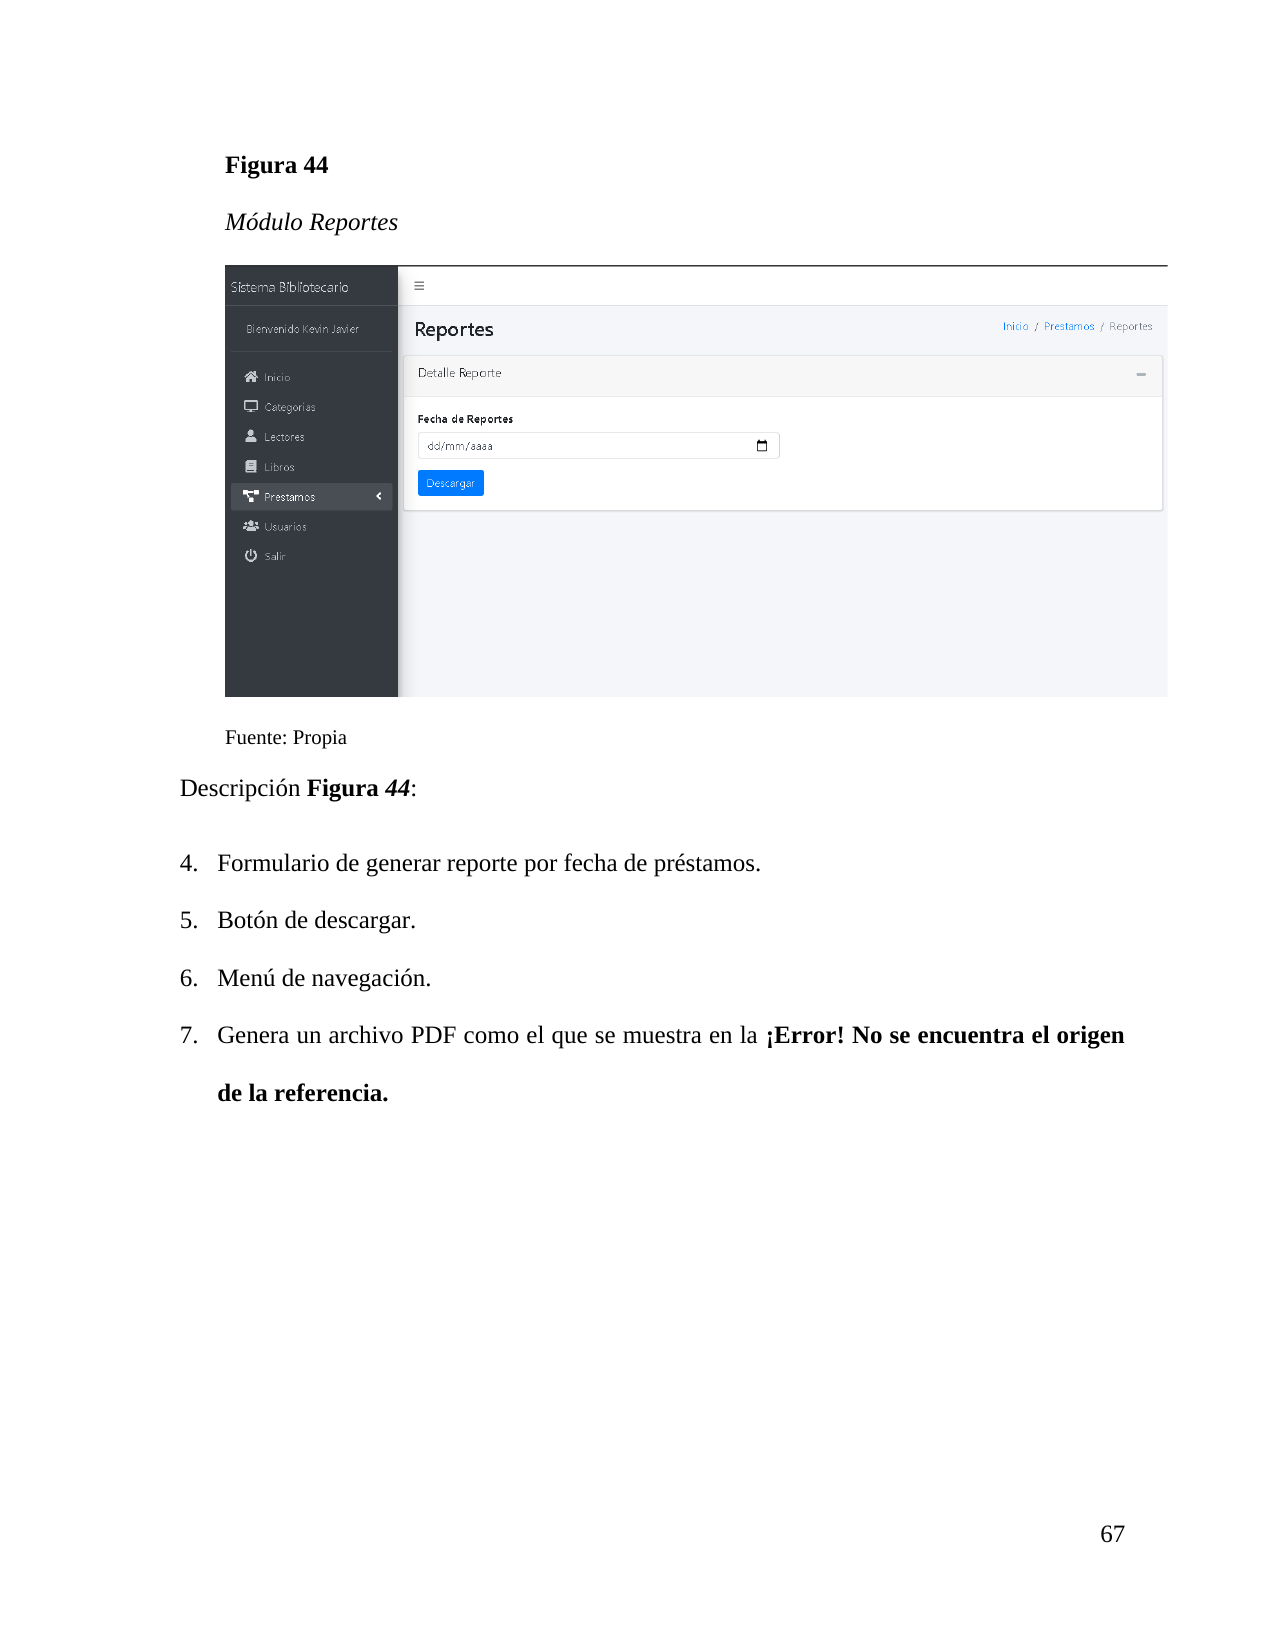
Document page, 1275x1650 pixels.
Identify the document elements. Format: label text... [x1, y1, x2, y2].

list Genera un archivo PDF como el que se muestra en la ¡Error! No se encuentra el origen de la referencia. [179, 1020, 1125, 1106]
list Menú de navegación. [179, 963, 1125, 991]
list Botón de descargar. [179, 905, 1125, 934]
picture [225, 265, 1168, 697]
text Fuente: Propia [225, 725, 1125, 749]
text Figura 44 Módulo Reportes [225, 150, 1125, 236]
list Formulario de generar reporte por fecha de préstamos. [179, 848, 1125, 876]
text Descripción Figura 44: [150, 773, 1125, 802]
